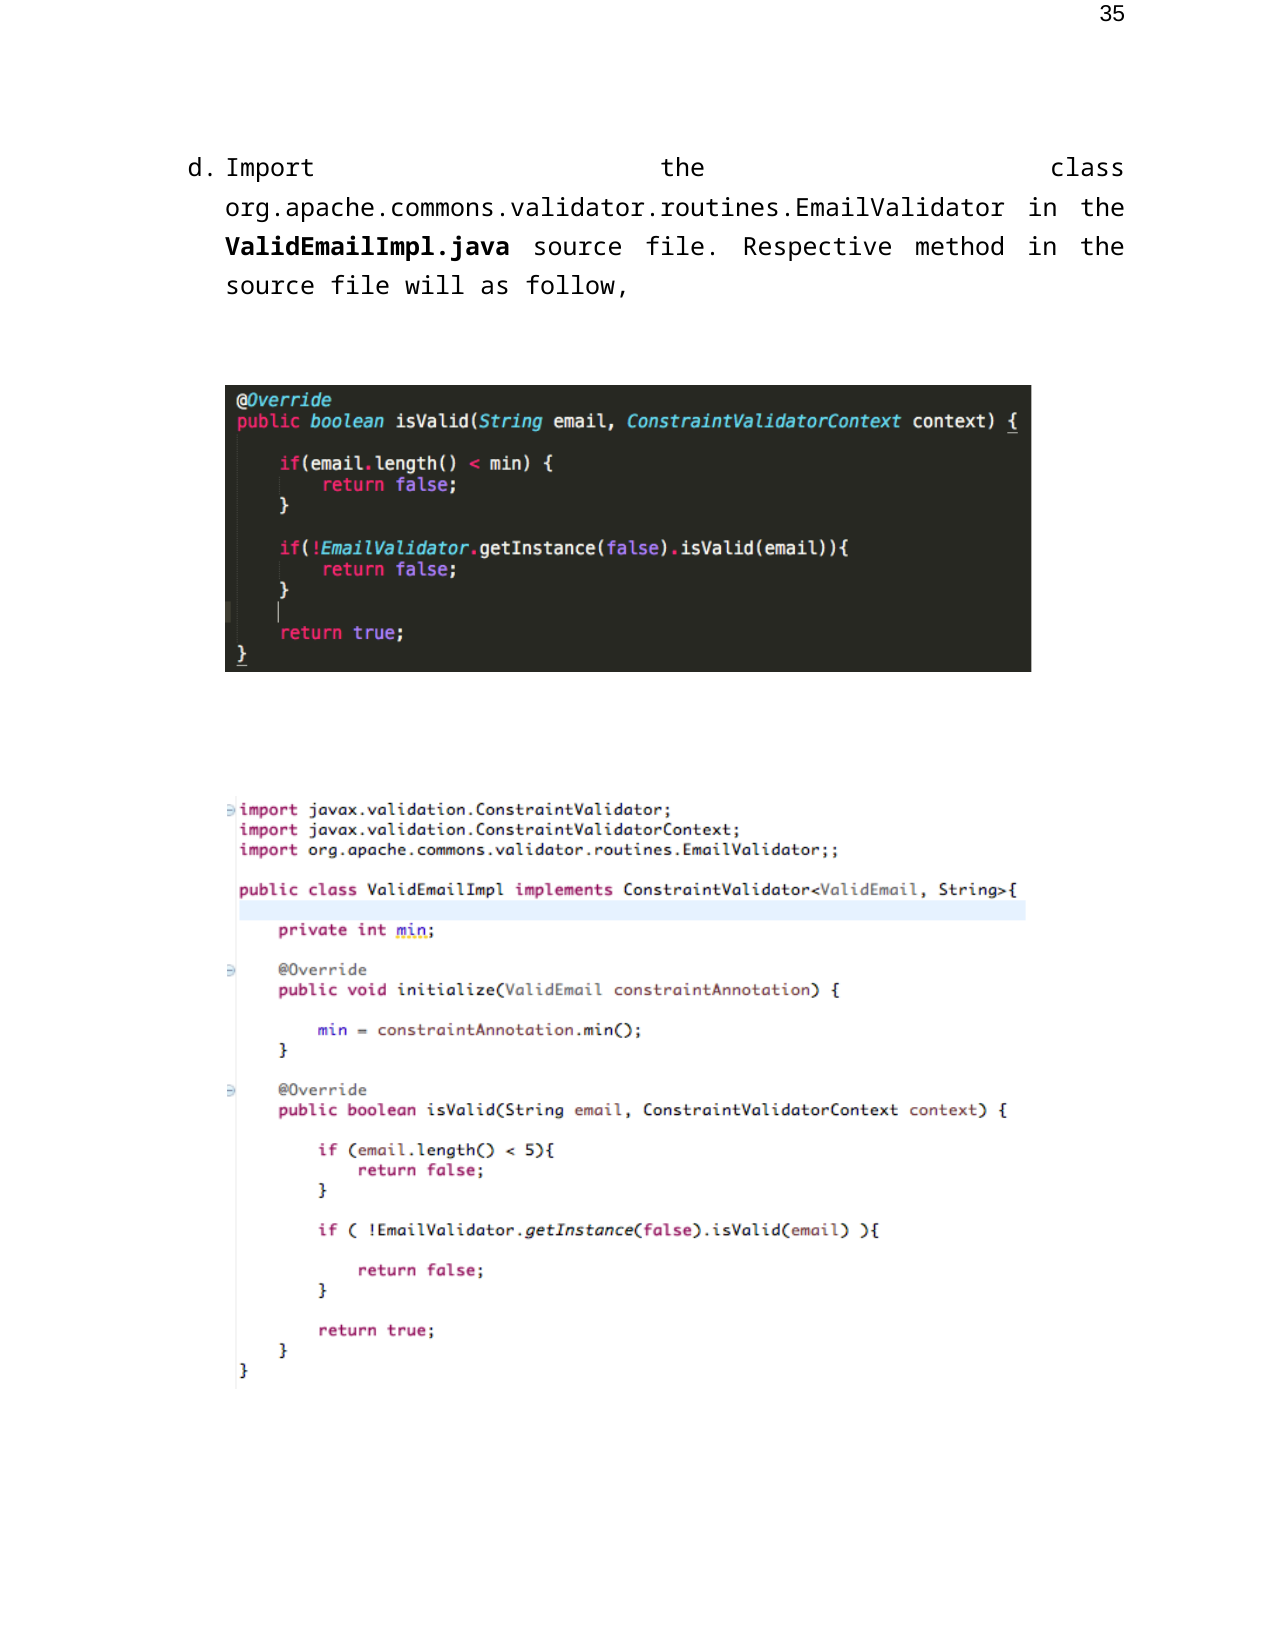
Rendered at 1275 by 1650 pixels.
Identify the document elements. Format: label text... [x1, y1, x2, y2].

list Import the class org.apache.commons.validator.routines.EmailValidator in the ValidEmailImpl.java source file. Respective method in the source file will as follow, [187, 150, 1125, 302]
picture [227, 796, 1026, 1389]
picture [225, 385, 1032, 672]
